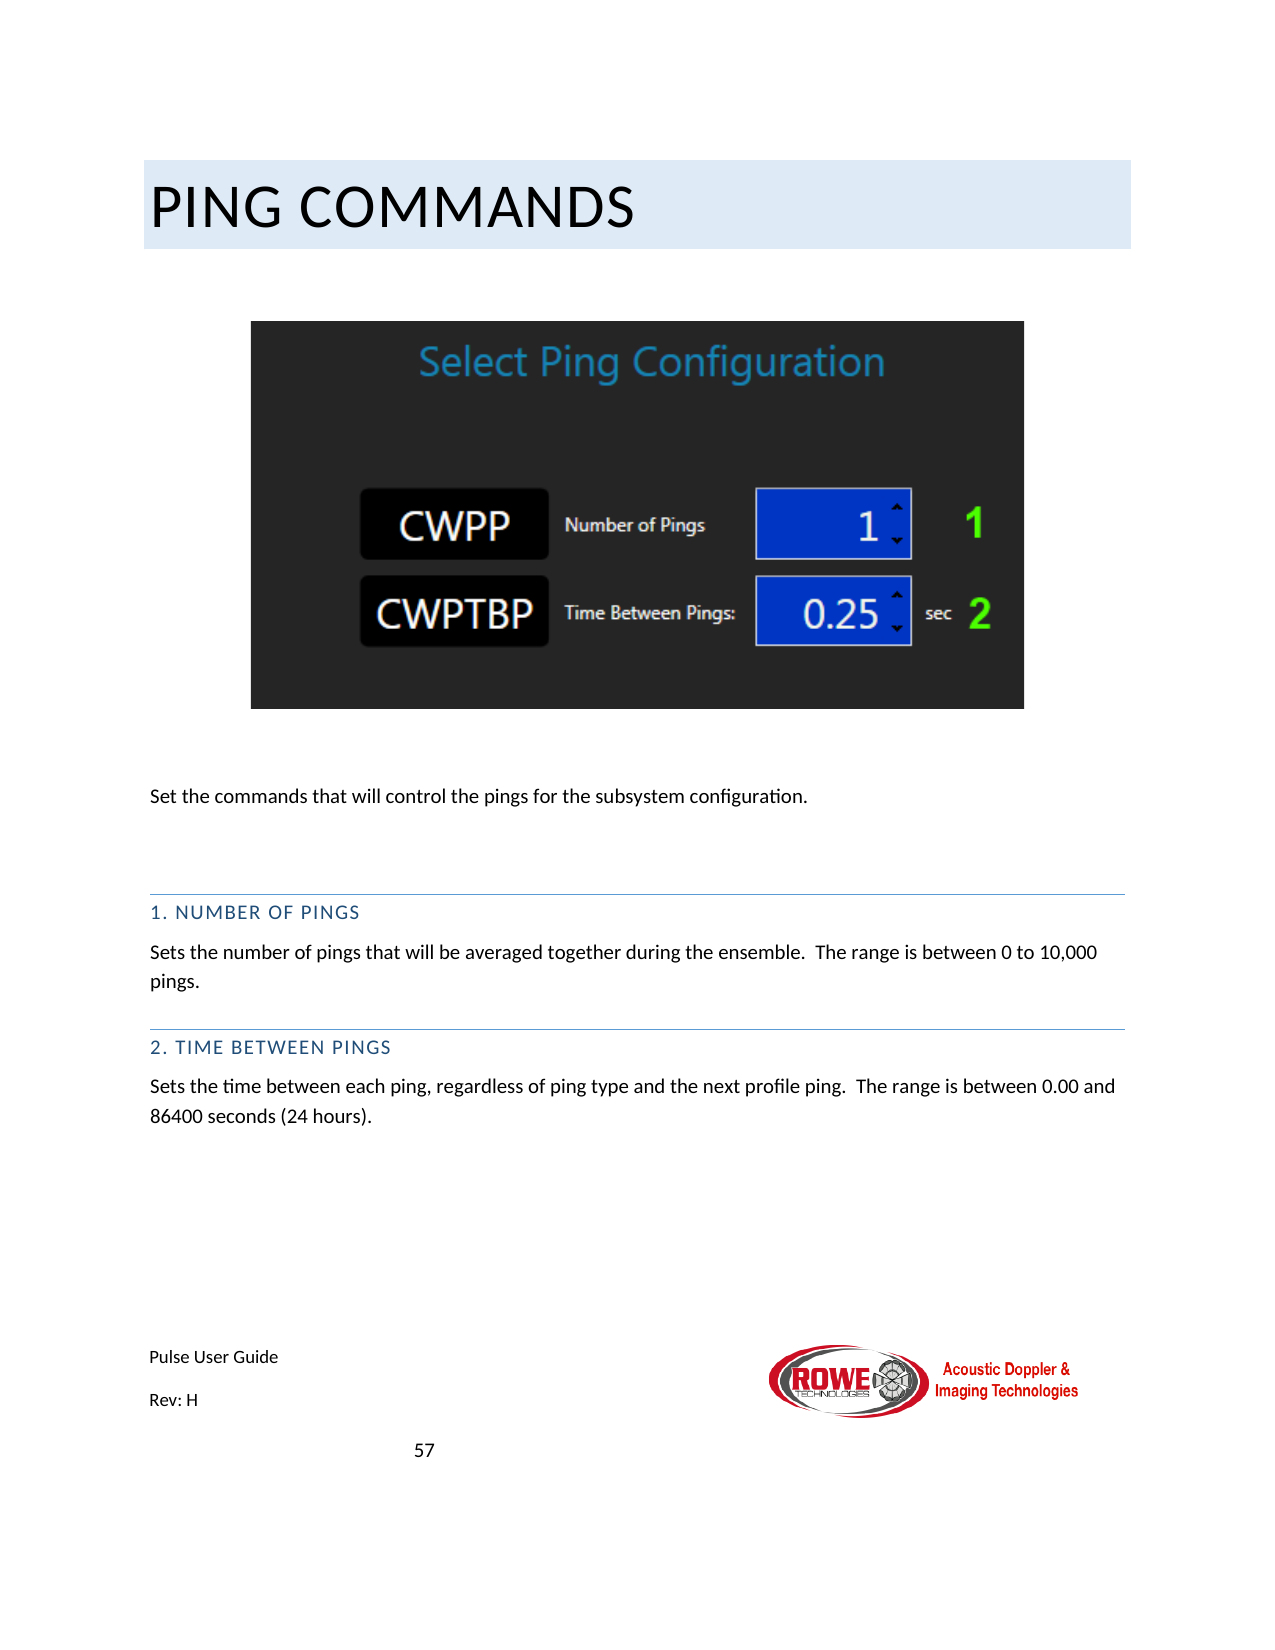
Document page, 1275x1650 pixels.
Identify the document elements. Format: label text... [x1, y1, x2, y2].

text Sets the time between each ping, regardless of ping type and the next profile ping. The range is between 0.00 and 86400 seconds (24 hours). [150, 1074, 1125, 1128]
picture [768, 1344, 1114, 1425]
text Set the commands that will control the pings for the subsystem configuration. [150, 783, 1125, 808]
text Sets the number of pings that will be averaged together during the ensemble. The range is between 0 to 10,000 pings. [150, 939, 1125, 993]
picture [250, 321, 1025, 709]
subtitle Ping Commands [150, 167, 1125, 243]
subtitle 1. Number of Pings [150, 895, 1125, 925]
subtitle 2. Time Between Pings [150, 1030, 1125, 1059]
